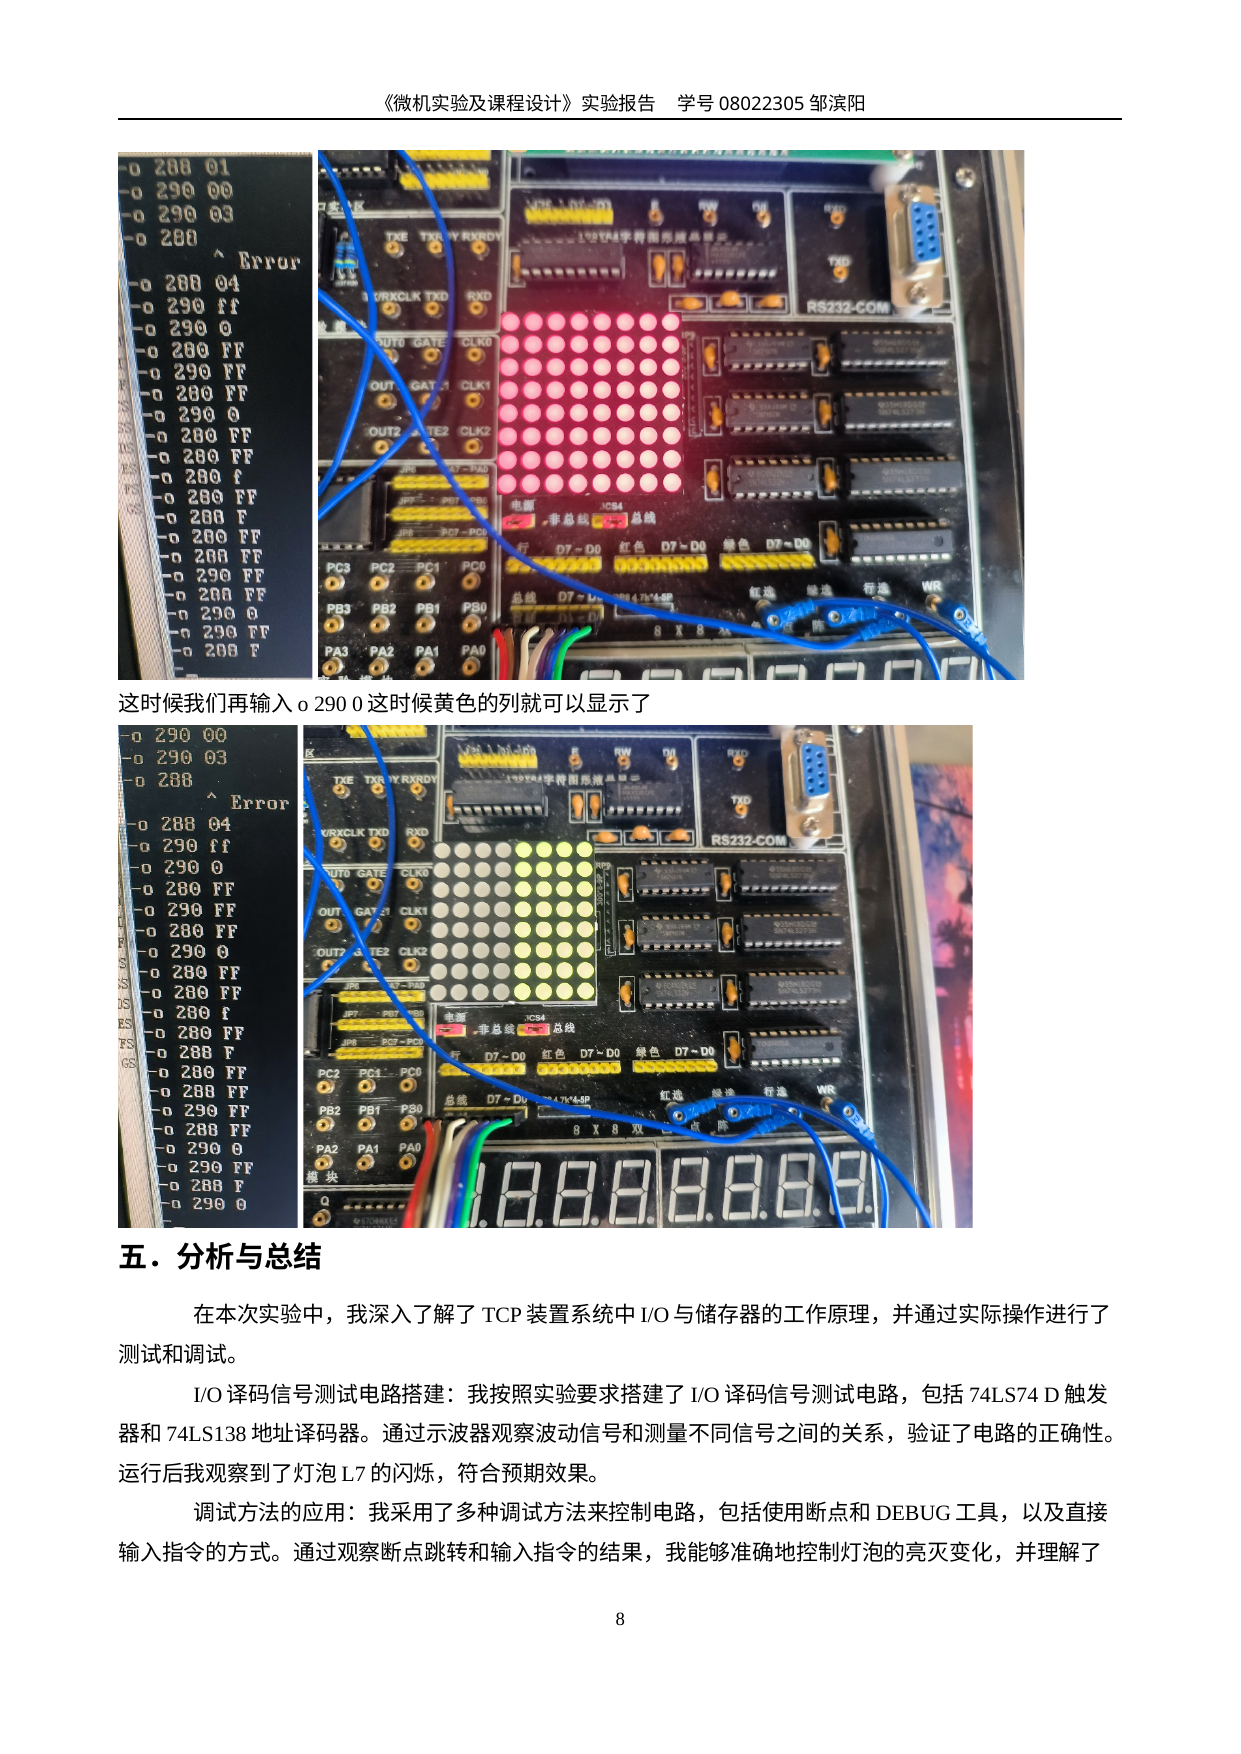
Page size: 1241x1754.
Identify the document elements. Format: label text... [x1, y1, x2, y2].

text 在本次实验中，我深入了解了TCP装置系统中I/O与储存器的工作原理，并通过实际操作进行了测试和调试。 [118, 1297, 1122, 1369]
picture [303, 725, 973, 1228]
text 这时候我们再输入o 290 0这时候黄色的列就可以显示了 [118, 686, 1122, 717]
picture [118, 152, 313, 680]
picture [318, 150, 1025, 680]
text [118, 1495, 1122, 1567]
text 五．分析与总结 [118, 1234, 1122, 1276]
text I/O译码信号测试电路搭建：我按照实验要求搭建了I/O译码信号测试电路，包括74LS74 D触发器和74LS138地址译码器。通过示波器观察波动信号和测量不同信号之间的关系，验证了电路的正确性。运行后我观察到了灯泡L7的闪烁，符合预期效果。 [118, 1377, 1122, 1487]
picture [118, 725, 298, 1228]
